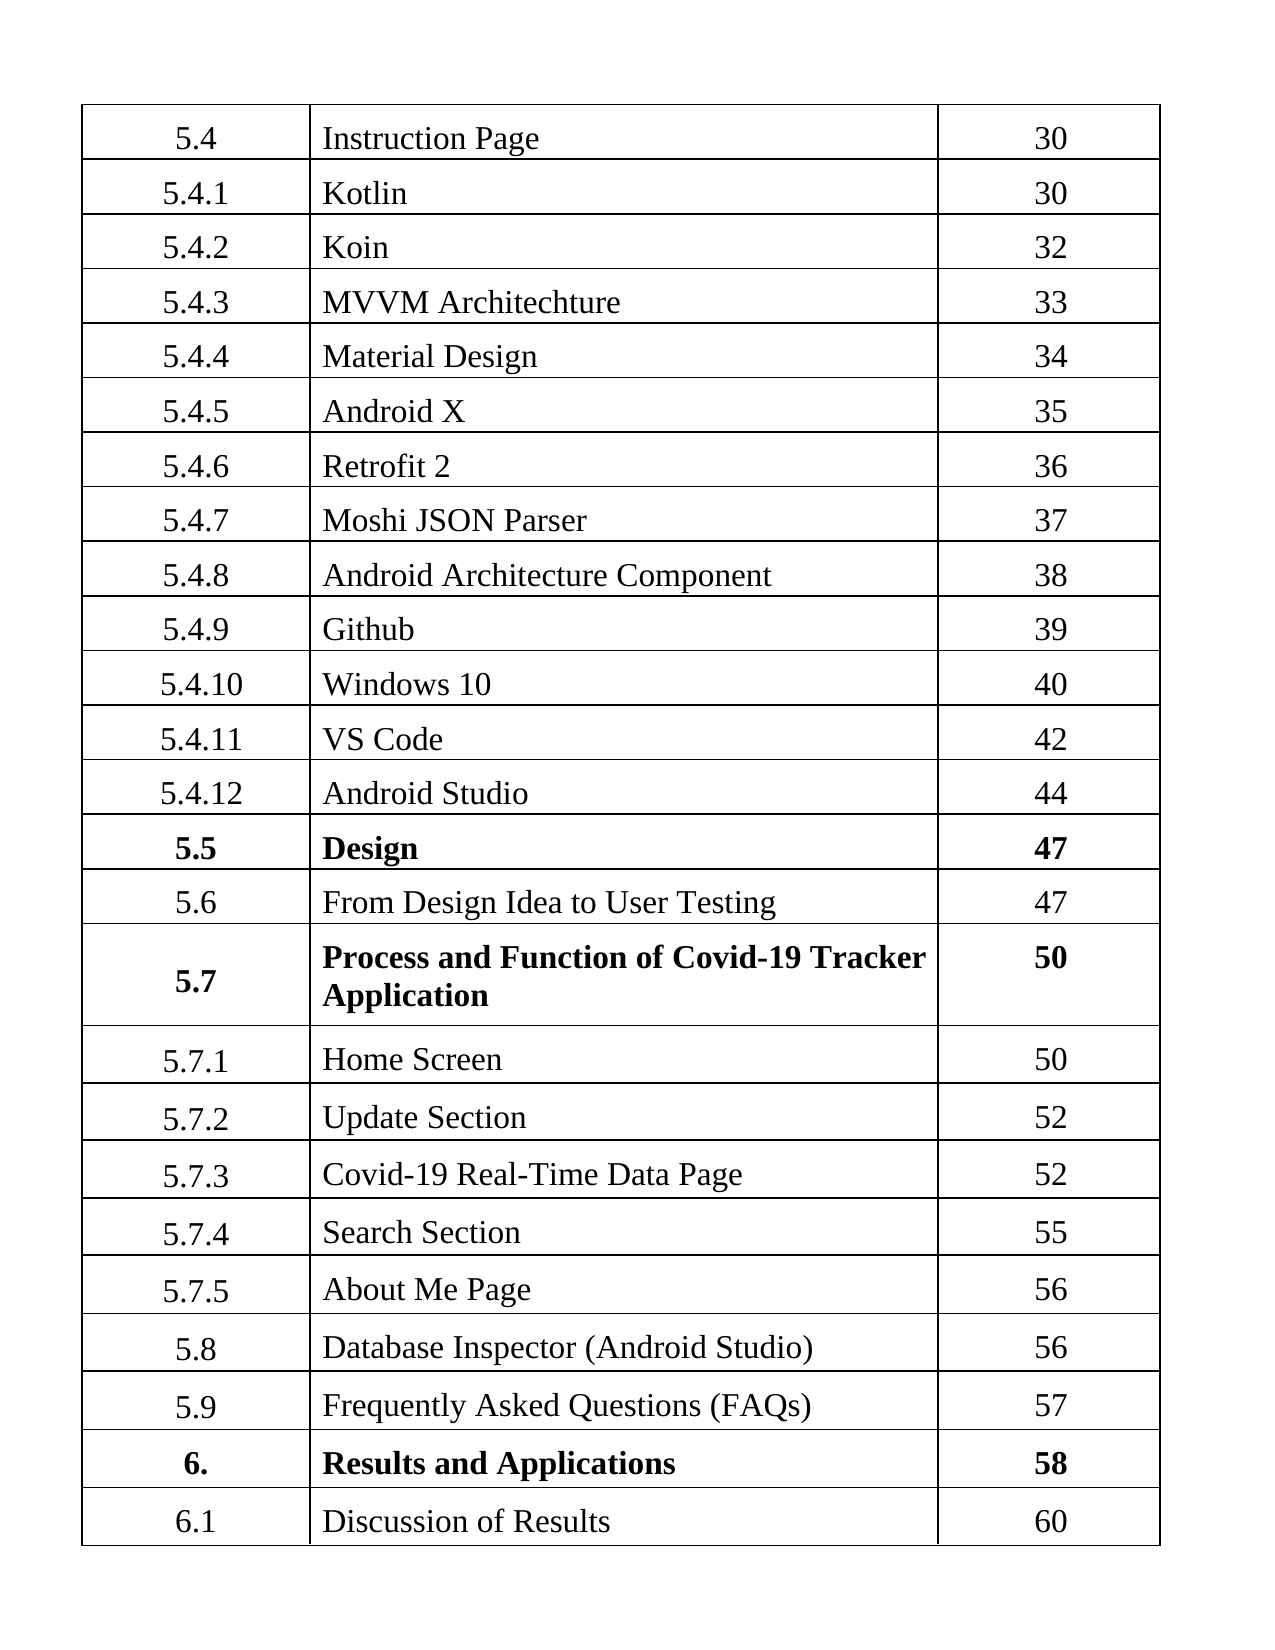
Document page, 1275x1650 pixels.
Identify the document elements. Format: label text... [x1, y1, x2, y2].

table_cell 56 [939, 1314, 1159, 1370]
table_cell 39 [939, 597, 1159, 649]
table_cell 47 [939, 815, 1159, 868]
table_cell 42 [939, 706, 1159, 759]
table_cell VS Code [311, 706, 937, 759]
table_cell Results and Applications [311, 1430, 937, 1486]
table_cell 6.1 [83, 1488, 309, 1544]
table_cell 6. [83, 1430, 309, 1486]
table_cell 35 [939, 378, 1159, 431]
table_cell 60 [939, 1488, 1159, 1544]
table_cell Android Architecture Component [311, 542, 937, 595]
table_cell 5.4.8 [83, 542, 309, 595]
table_cell Kotlin [311, 160, 937, 213]
table_cell Covid-19 Real-Time Data Page [311, 1141, 937, 1197]
table_cell 36 [939, 433, 1159, 486]
table_cell About Me Page [311, 1256, 937, 1312]
table_cell Update Section [311, 1084, 937, 1139]
table_cell 5.4.4 [83, 324, 309, 377]
table_cell 55 [939, 1199, 1159, 1254]
table_cell 5.4.9 [83, 597, 309, 649]
table_cell 5.7.1 [83, 1026, 309, 1082]
table_cell 5.8 [83, 1314, 309, 1370]
table_cell Android Studio [311, 760, 937, 813]
table_cell 57 [939, 1372, 1159, 1428]
table_cell Android X [311, 378, 937, 431]
table_cell 32 [939, 215, 1159, 267]
table_cell MVVM Architechture [311, 269, 937, 322]
table_cell 5.7 [83, 924, 309, 1024]
table_cell Database Inspector (Android Studio) [311, 1314, 937, 1370]
table_cell Search Section [311, 1199, 937, 1254]
table_cell 33 [939, 269, 1159, 322]
table_cell Koin [311, 215, 937, 267]
table_cell 56 [939, 1256, 1159, 1312]
table_cell 44 [939, 760, 1159, 813]
table_cell 5.4.6 [83, 433, 309, 486]
table_cell 5.7.4 [83, 1199, 309, 1254]
table_cell 5.4.12 [83, 760, 309, 813]
table_cell Process and Function of Covid-19 Tracker Application [311, 924, 937, 1024]
table_cell 5.7.2 [83, 1084, 309, 1139]
table_cell 5.9 [83, 1372, 309, 1428]
table_cell 30 [939, 105, 1159, 158]
table_cell 5.4 [83, 105, 309, 158]
table_cell 47 [939, 870, 1159, 922]
table_cell 5.7.3 [83, 1141, 309, 1197]
table_cell 40 [939, 651, 1159, 704]
table_cell 5.4.5 [83, 378, 309, 431]
table_cell 38 [939, 542, 1159, 595]
table_cell Windows 10 [311, 651, 937, 704]
table_cell Material Design [311, 324, 937, 377]
table_cell Moshi JSON Parser [311, 487, 937, 540]
table_cell 5.4.11 [83, 706, 309, 759]
table_cell 5.4.3 [83, 269, 309, 322]
table_cell 5.4.7 [83, 487, 309, 540]
table_cell From Design Idea to User Testing [311, 870, 937, 922]
table_cell Frequently Asked Questions (FAQs) [311, 1372, 937, 1428]
table_cell 34 [939, 324, 1159, 377]
table_cell 58 [939, 1430, 1159, 1486]
table_cell 37 [939, 487, 1159, 540]
table_cell 50 [939, 1026, 1159, 1082]
table_cell 52 [939, 1141, 1159, 1197]
table_cell Instruction Page [311, 105, 937, 158]
table_cell 5.4.1 [83, 160, 309, 213]
table_cell 30 [939, 160, 1159, 213]
table_cell Github [311, 597, 937, 649]
table_cell Discussion of Results [311, 1488, 937, 1544]
table_cell Home Screen [311, 1026, 937, 1082]
table_cell 52 [939, 1084, 1159, 1139]
table_cell Design [311, 815, 937, 868]
table_cell 5.4.2 [83, 215, 309, 267]
table_cell 5.7.5 [83, 1256, 309, 1312]
table_cell 50 [939, 924, 1159, 1024]
table_cell 5.5 [83, 815, 309, 868]
table_cell 5.6 [83, 870, 309, 922]
table_cell 5.4.10 [83, 651, 309, 704]
table_cell Retrofit 2 [311, 433, 937, 486]
